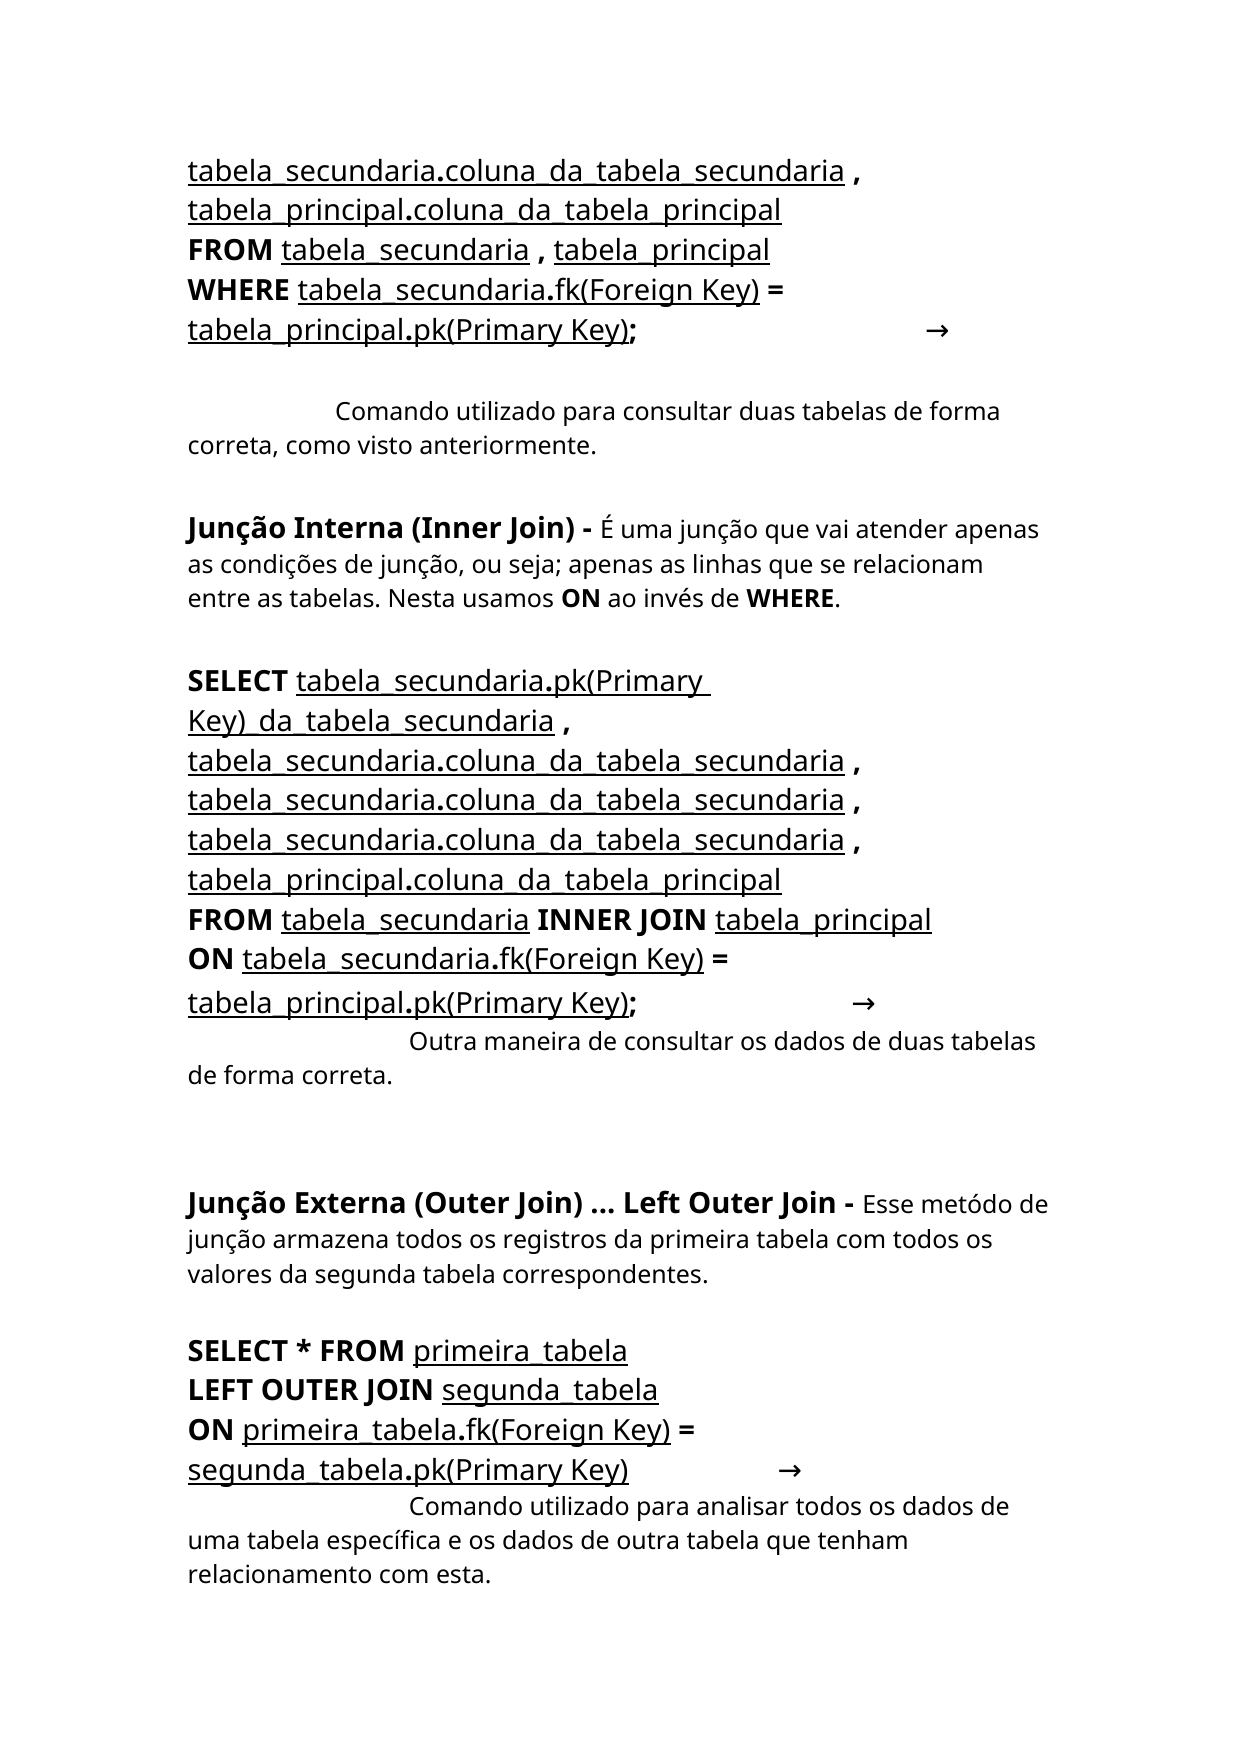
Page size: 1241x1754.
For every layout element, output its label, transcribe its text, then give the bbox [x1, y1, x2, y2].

text SELECT * FROM primeira_tabela [187, 1330, 1053, 1370]
text tabela_secundaria.coluna_da_tabela_secundaria , [187, 150, 1053, 190]
text Outra maneira de consultar os dados de duas tabelas de forma correta. [187, 1023, 1053, 1092]
text FROM tabela_secundaria , tabela_principal [187, 229, 1053, 269]
text Junção Externa (Outer Join) ... Left Outer Join - Esse metódo de junção armazena todos os registros da primeira tabela com todos os valores da segunda tabela correspondentes. [187, 1182, 1053, 1290]
text LEFT OUTER JOIN segunda_tabela [187, 1370, 1053, 1409]
text Comando utilizado para consultar duas tabelas de forma correta, como visto anteriormente. [187, 394, 1053, 462]
text ON tabela_secundaria.fk(Foreign Key) = tabela_principal.pk(Primary Key); → [187, 938, 1053, 1023]
text WHERE tabela_secundaria.fk(Foreign Key) = tabela_principal.pk(Primary Key); → [187, 269, 1053, 348]
text ON primeira_tabela.fk(Foreign Key) = segunda_tabela.pk(Primary Key) → [187, 1409, 1053, 1489]
text tabela_principal.coluna_da_tabela_principal [187, 859, 1053, 899]
text SELECT tabela_secundaria.pk(Primary Key)_da_tabela_secundaria , tabela_secundaria.coluna_da_tabela_secundaria , tabela_secundaria.coluna_da_tabela_secundaria , [187, 661, 1053, 819]
text Comando utilizado para analisar todos os dados de uma tabela específica e os dados de outra tabela que tenham relacionamento com esta. [187, 1489, 1053, 1591]
text FROM tabela_secundaria INNER JOIN tabela_principal [187, 899, 1053, 938]
text Junção Interna (Inner Join) - É uma junção que vai atender apenas as condições de junção, ou seja; apenas as linhas que se relacionam entre as tabelas. Nesta usamos ON ao invés de WHERE. [187, 507, 1053, 615]
text tabela_secundaria.coluna_da_tabela_secundaria , [187, 819, 1053, 859]
text tabela_principal.coluna_da_tabela_principal [187, 190, 1053, 229]
